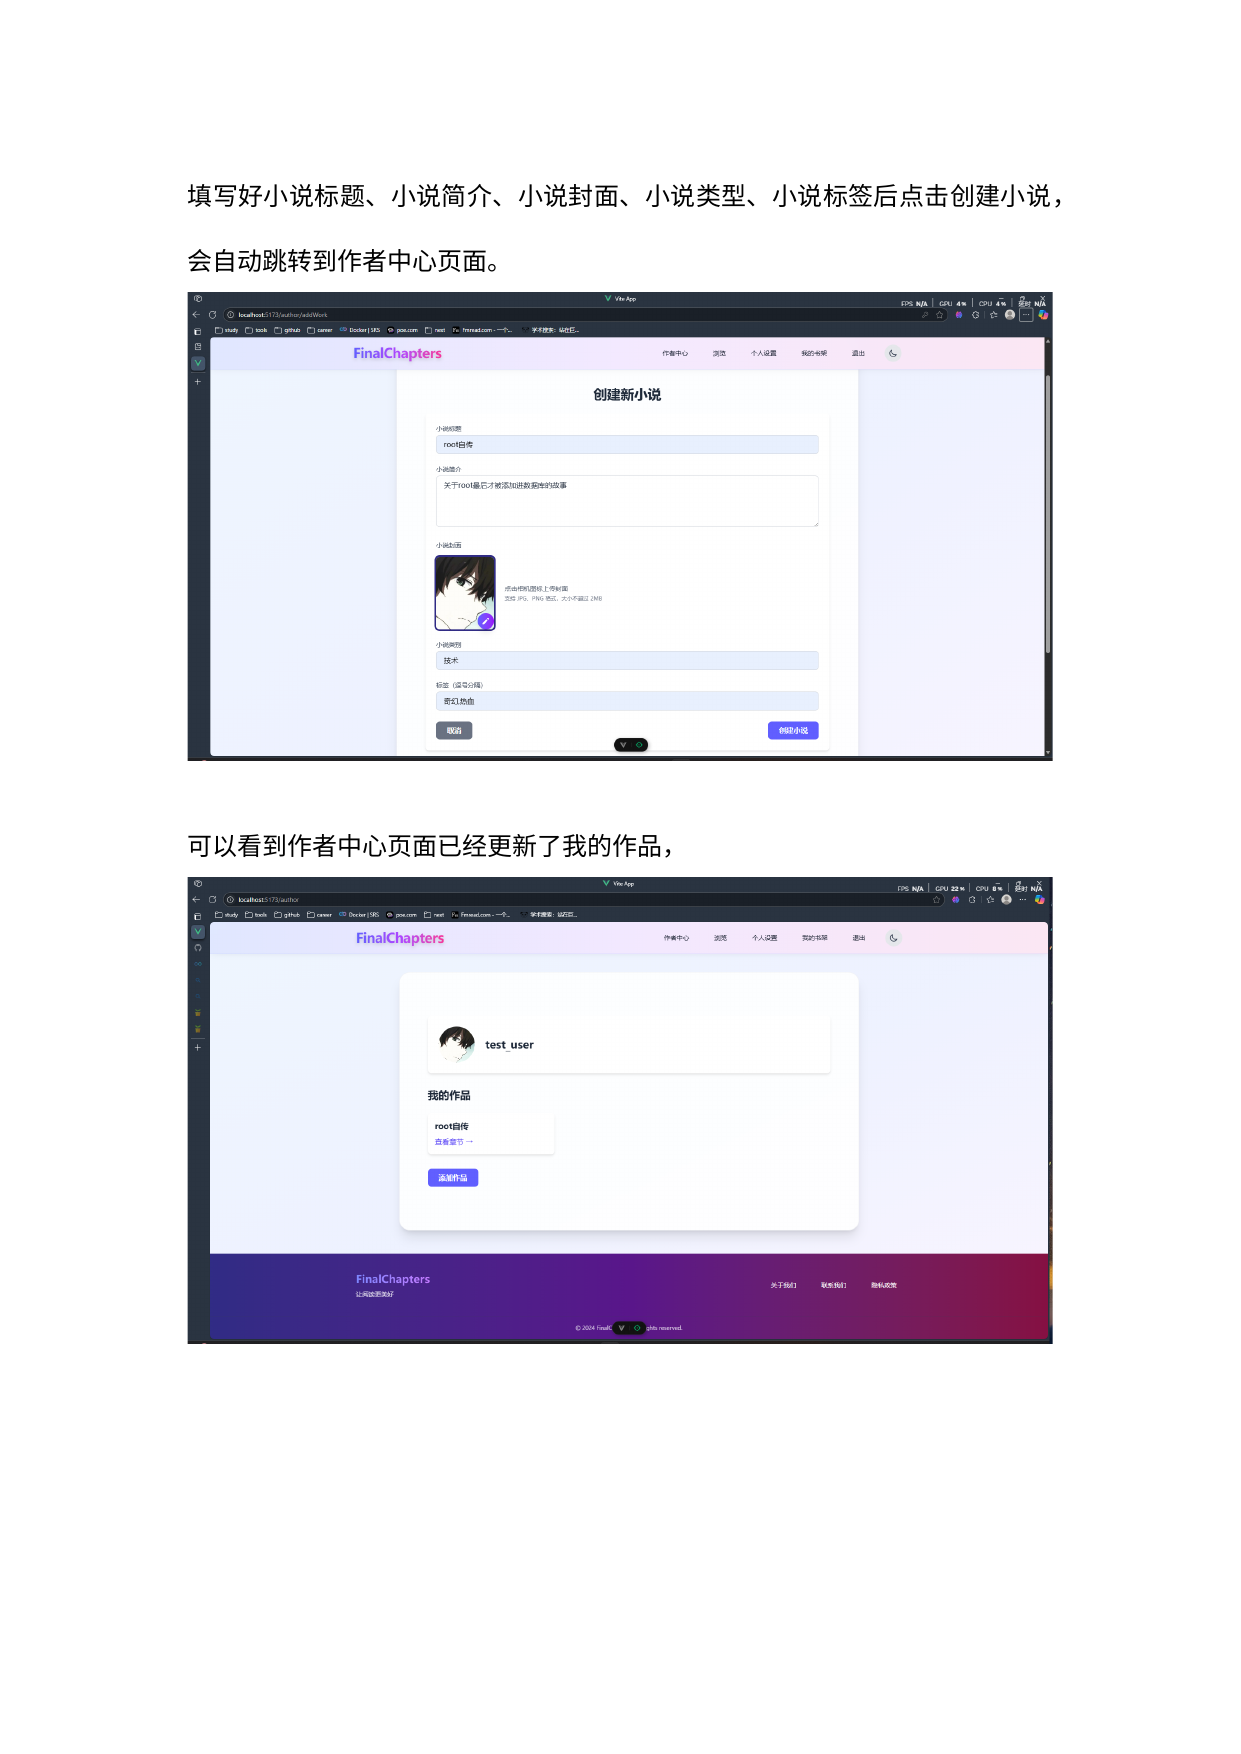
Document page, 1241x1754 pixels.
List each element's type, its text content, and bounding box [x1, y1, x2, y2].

picture [187, 877, 1053, 1344]
text 可以看到作者中心页面已经更新了我的作品， [187, 812, 1053, 877]
picture [187, 292, 1053, 761]
text 填写好小说标题、小说简介、小说封面、小说类型、小说标签后点击创建小说，会自动跳转到作者中心页面。 [187, 162, 1053, 292]
